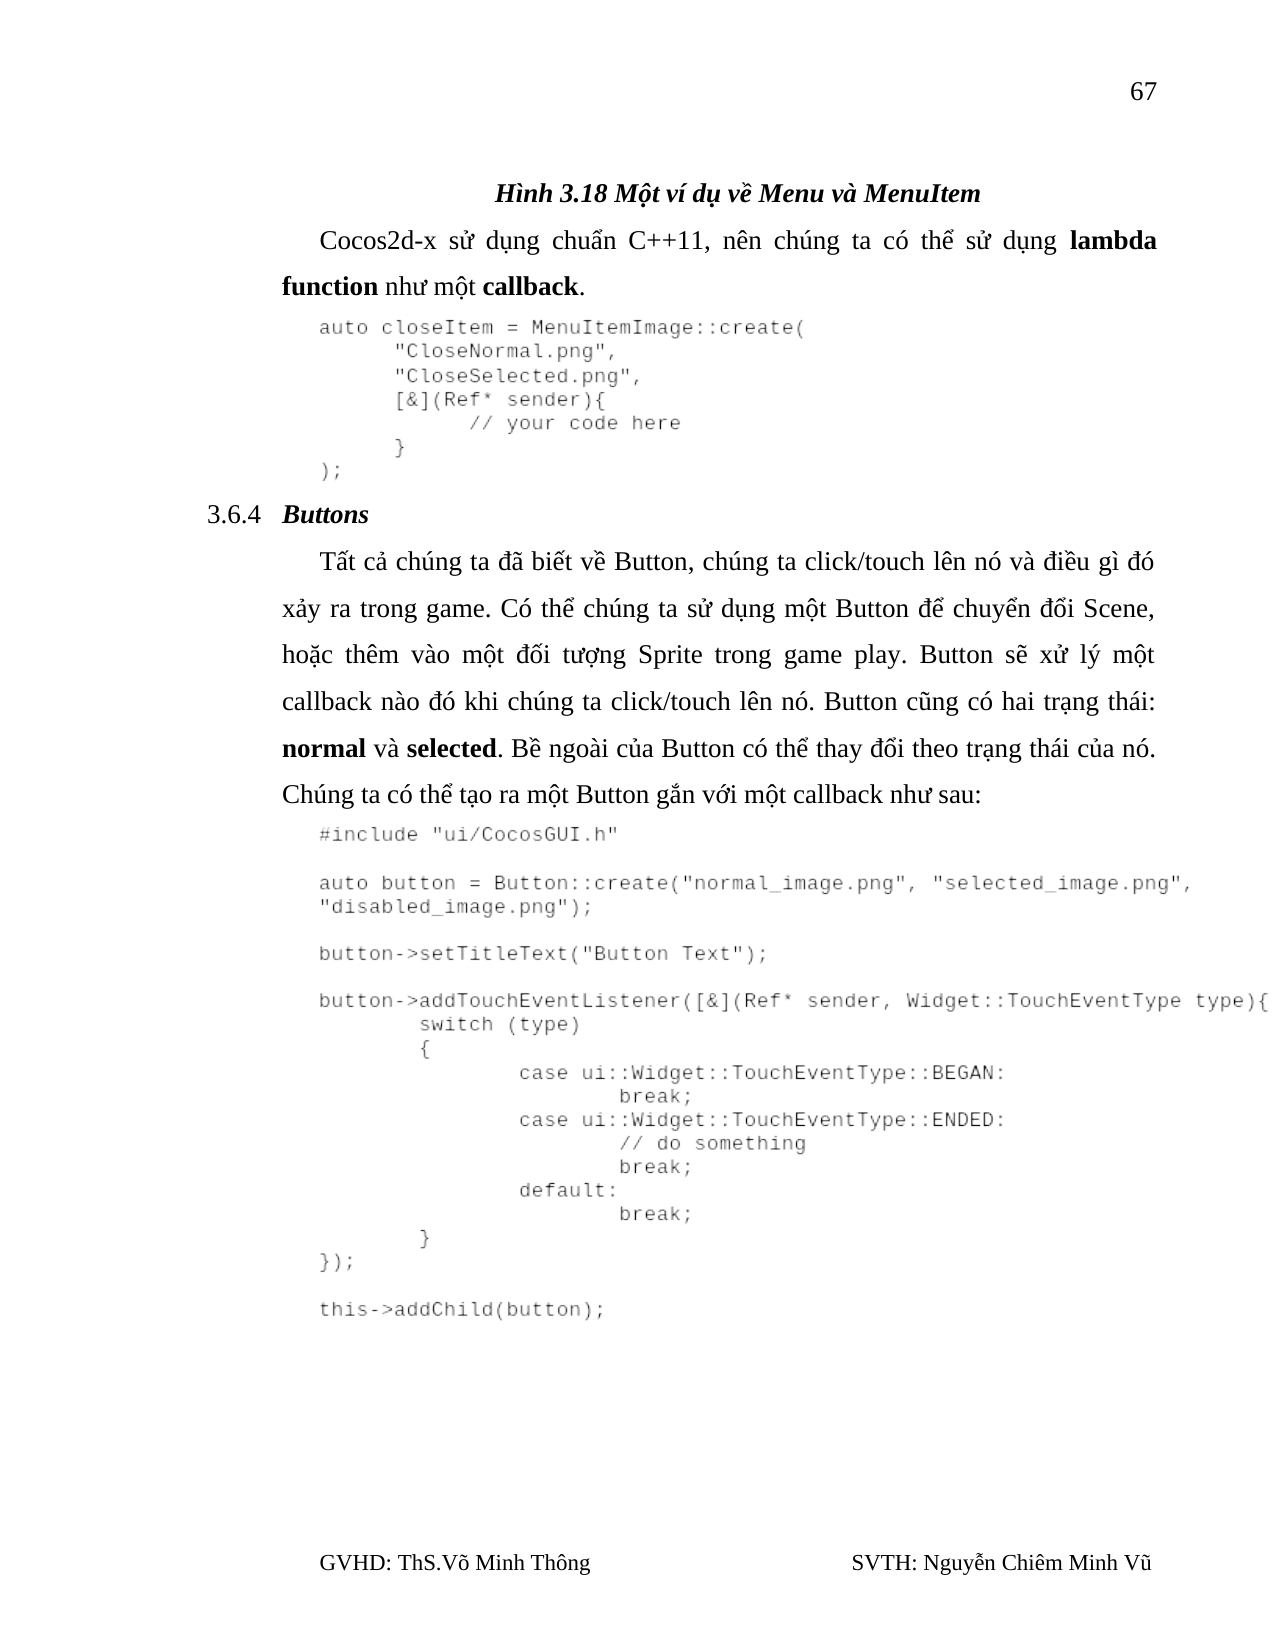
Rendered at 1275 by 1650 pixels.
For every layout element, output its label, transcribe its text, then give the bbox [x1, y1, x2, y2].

subtitle Hình 3.18 Một ví dụ về Menu và MenuItem [282, 177, 1157, 208]
text Cocos2d-x sử dụng chuẩn C++11, nên chúng ta có thể sử dụng lambda function như một callback. [282, 224, 1157, 302]
text Tất cả chúng ta đã biết về Button, chúng ta click/touch lên nó và điều gì đó xảy ra trong game. Có thể chúng ta sử dụng một Button để chuyển đổi Scene, hoặc thêm vào một đối tượng Sprite trong game play. Button sẽ xử lý một callback nào đó khi chúng ta click/touch lên nó. Button cũng có hai trạng thái: normal và selected. Bề ngoài của Button có thể thay đổi theo trạng thái của nó. Chúng ta có thể tạo ra một Button gắn với một callback như sau: [282, 545, 1157, 809]
subtitle Buttons [207, 498, 1157, 529]
